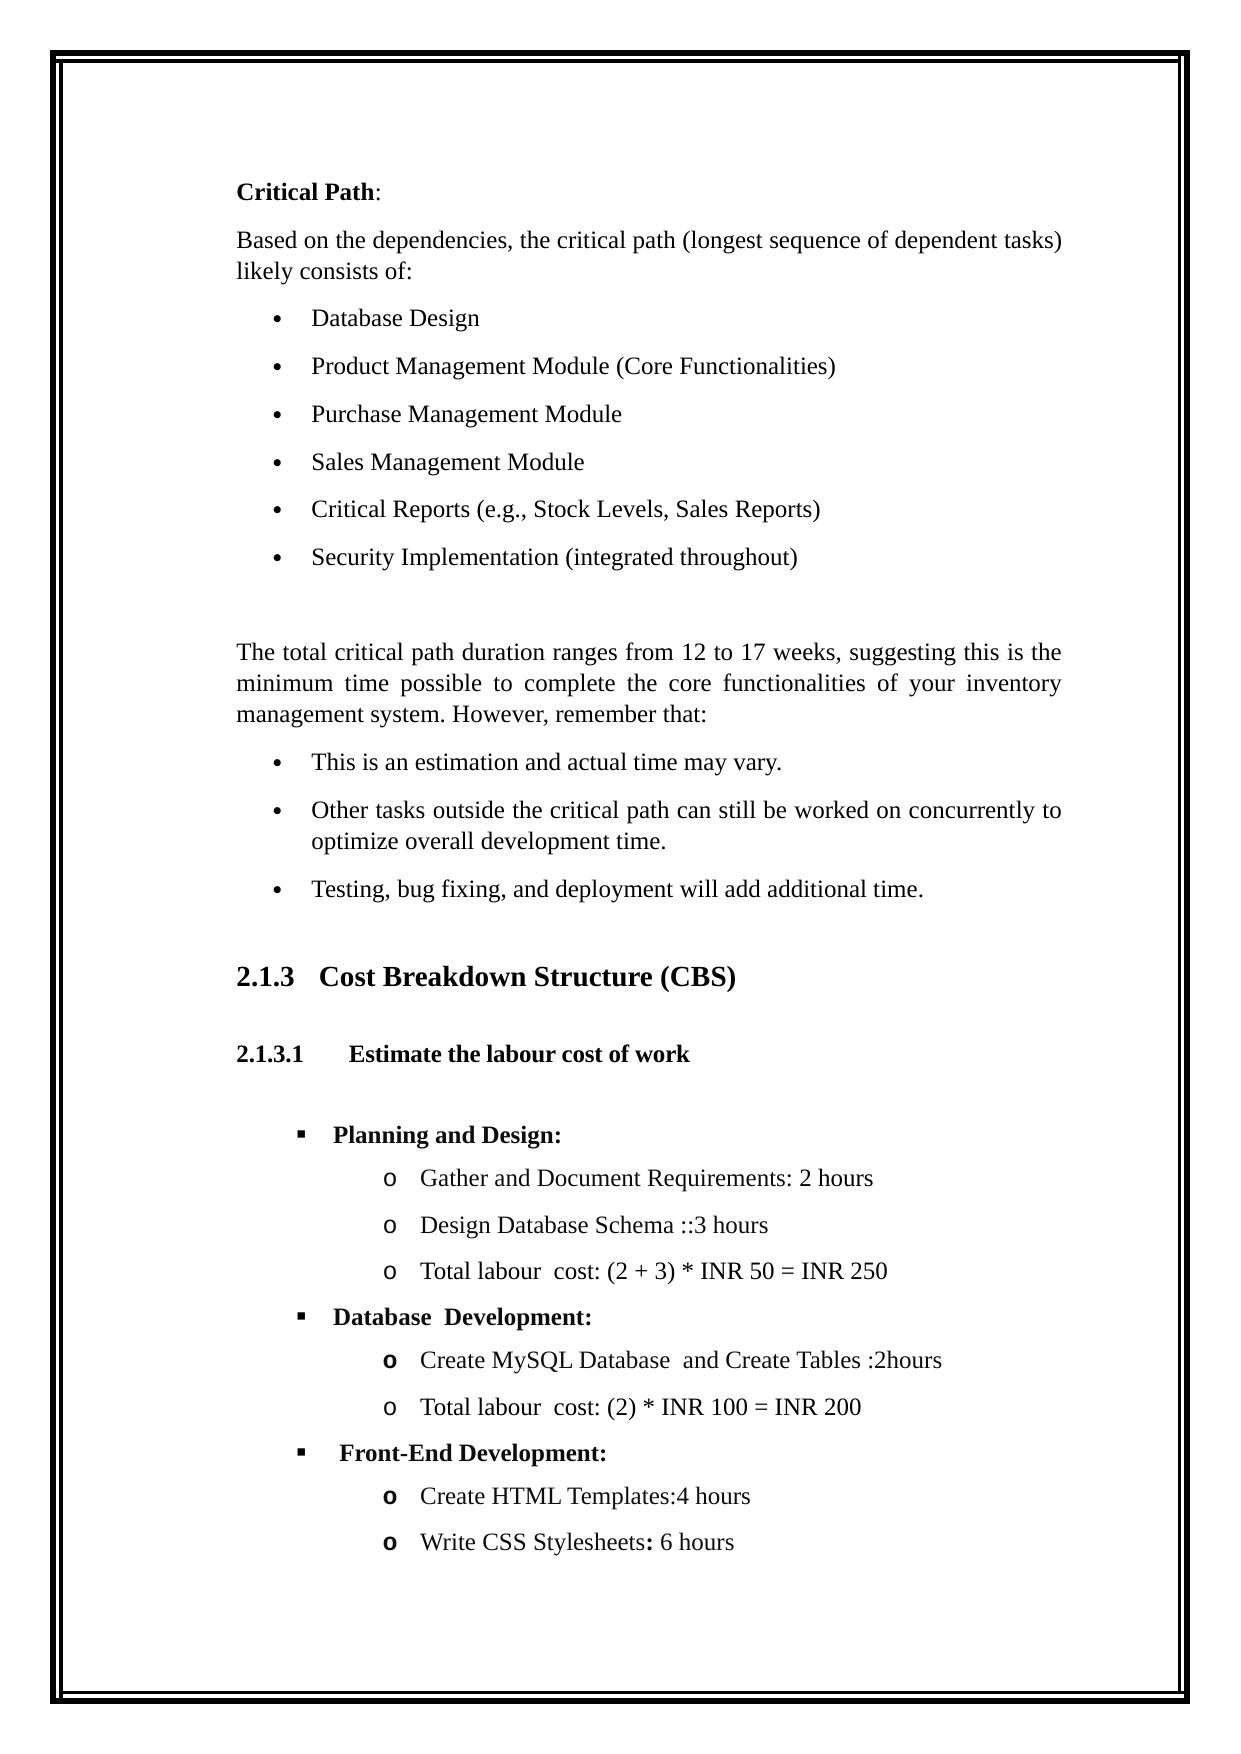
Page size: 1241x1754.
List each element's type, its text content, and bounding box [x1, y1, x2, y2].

text Based on the dependencies, the critical path (longest sequence of dependent tasks) likely consists of: [236, 225, 1063, 284]
list Database Development: [295, 1302, 1063, 1331]
list Security Implementation (integrated throughout) [274, 542, 1063, 571]
list This is an estimation and actual time may vary. [274, 747, 1063, 776]
list Estimate the labour cost of work [236, 1039, 1093, 1068]
list Create HTML Templates:4 hours [382, 1481, 1063, 1512]
list Gather and Document Requirements: 2 hours [382, 1163, 1063, 1194]
list Other tasks outside the critical path can still be worked on concurrently to optimize overall development time. [274, 795, 1063, 855]
list Database Design [274, 303, 1063, 332]
list Sales Management Module [274, 447, 1063, 475]
list Product Management Module (Core Functionalities) [274, 351, 1063, 380]
list Total labour cost: (2) * INR 100 = INR 200 [382, 1392, 1063, 1422]
list Purchase Management Module [274, 399, 1063, 428]
list Create MySQL Database and Create Tables :2hours [382, 1345, 1063, 1376]
list Cost Breakdown Structure (CBS) [236, 959, 1063, 992]
text The total critical path duration ranges from 12 to 17 weeks, suggesting this is the minimum time possible to complete the core functionalities of your inventory management system. However, remember that: [236, 637, 1063, 728]
list Testing, bug fixing, and deployment will add additional time. [274, 874, 1063, 902]
text Critical Path: [236, 177, 1063, 206]
list Write CSS Stylesheets: 6 hours [382, 1527, 1063, 1558]
list Critical Reports (e.g., Stock Levels, Sales Reports) [274, 494, 1063, 523]
list Design Database Schema ::3 hours [382, 1210, 1063, 1241]
list Front-End Development: [295, 1438, 1063, 1467]
list Total labour cost: (2 + 3) * INR 50 = INR 250 [382, 1256, 1063, 1287]
list Planning and Design: [295, 1120, 1063, 1149]
